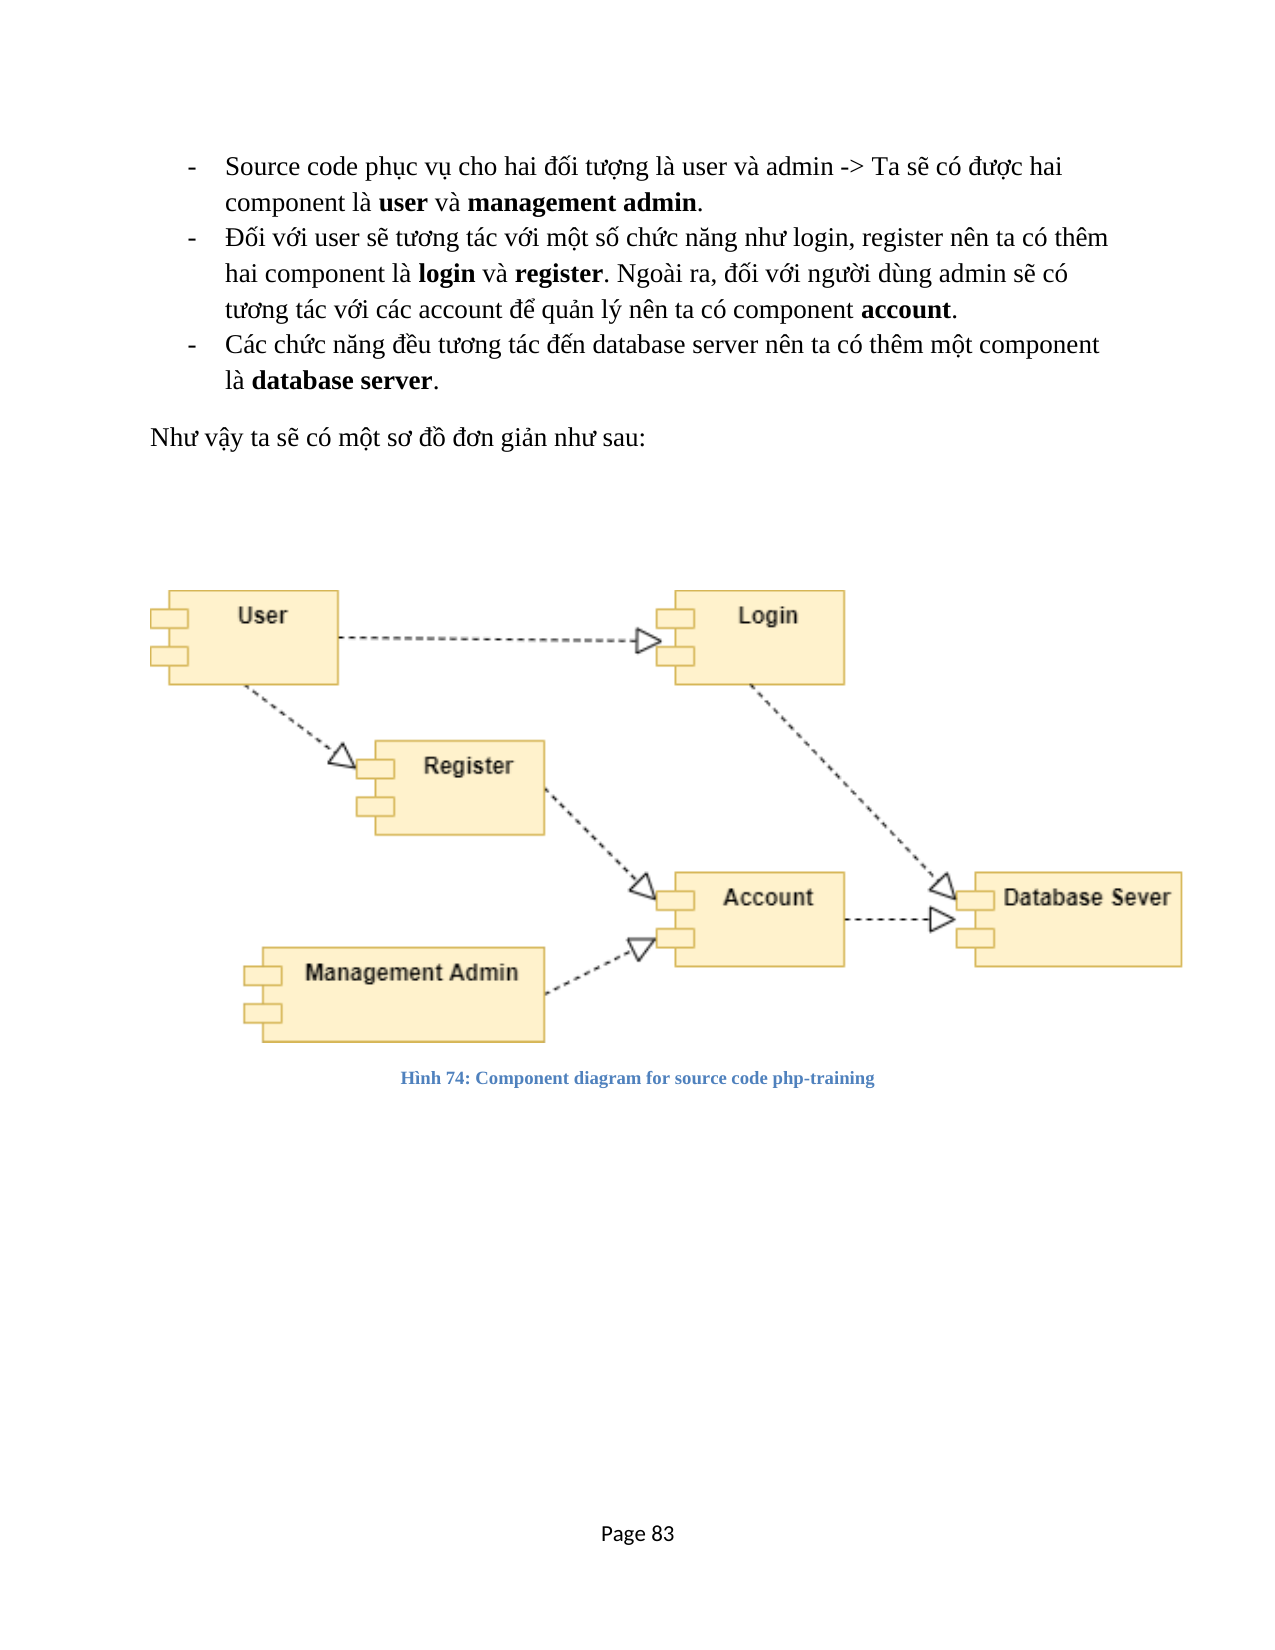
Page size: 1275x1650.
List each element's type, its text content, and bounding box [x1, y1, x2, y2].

text Hình 74: Component diagram for source code php-training [150, 1067, 1125, 1089]
list Source code phục vụ cho hai đối tượng là user và admin -> Ta sẽ có được hai component là user và management admin. [187, 150, 1125, 217]
list Các chức năng đều tương tác đến database server nên ta có thêm một component là database server. [187, 329, 1125, 396]
list Đối với user sẽ tương tác với một số chức năng như login, register nên ta có thêm hai component là login và register. Ngoài ra, đối với người dùng admin sẽ có tương tác với các account để quản lý nên ta có component account. [187, 221, 1125, 324]
picture [150, 590, 1183, 1043]
text Như vậy ta sẽ có một sơ đồ đơn giản như sau: [150, 421, 1125, 452]
